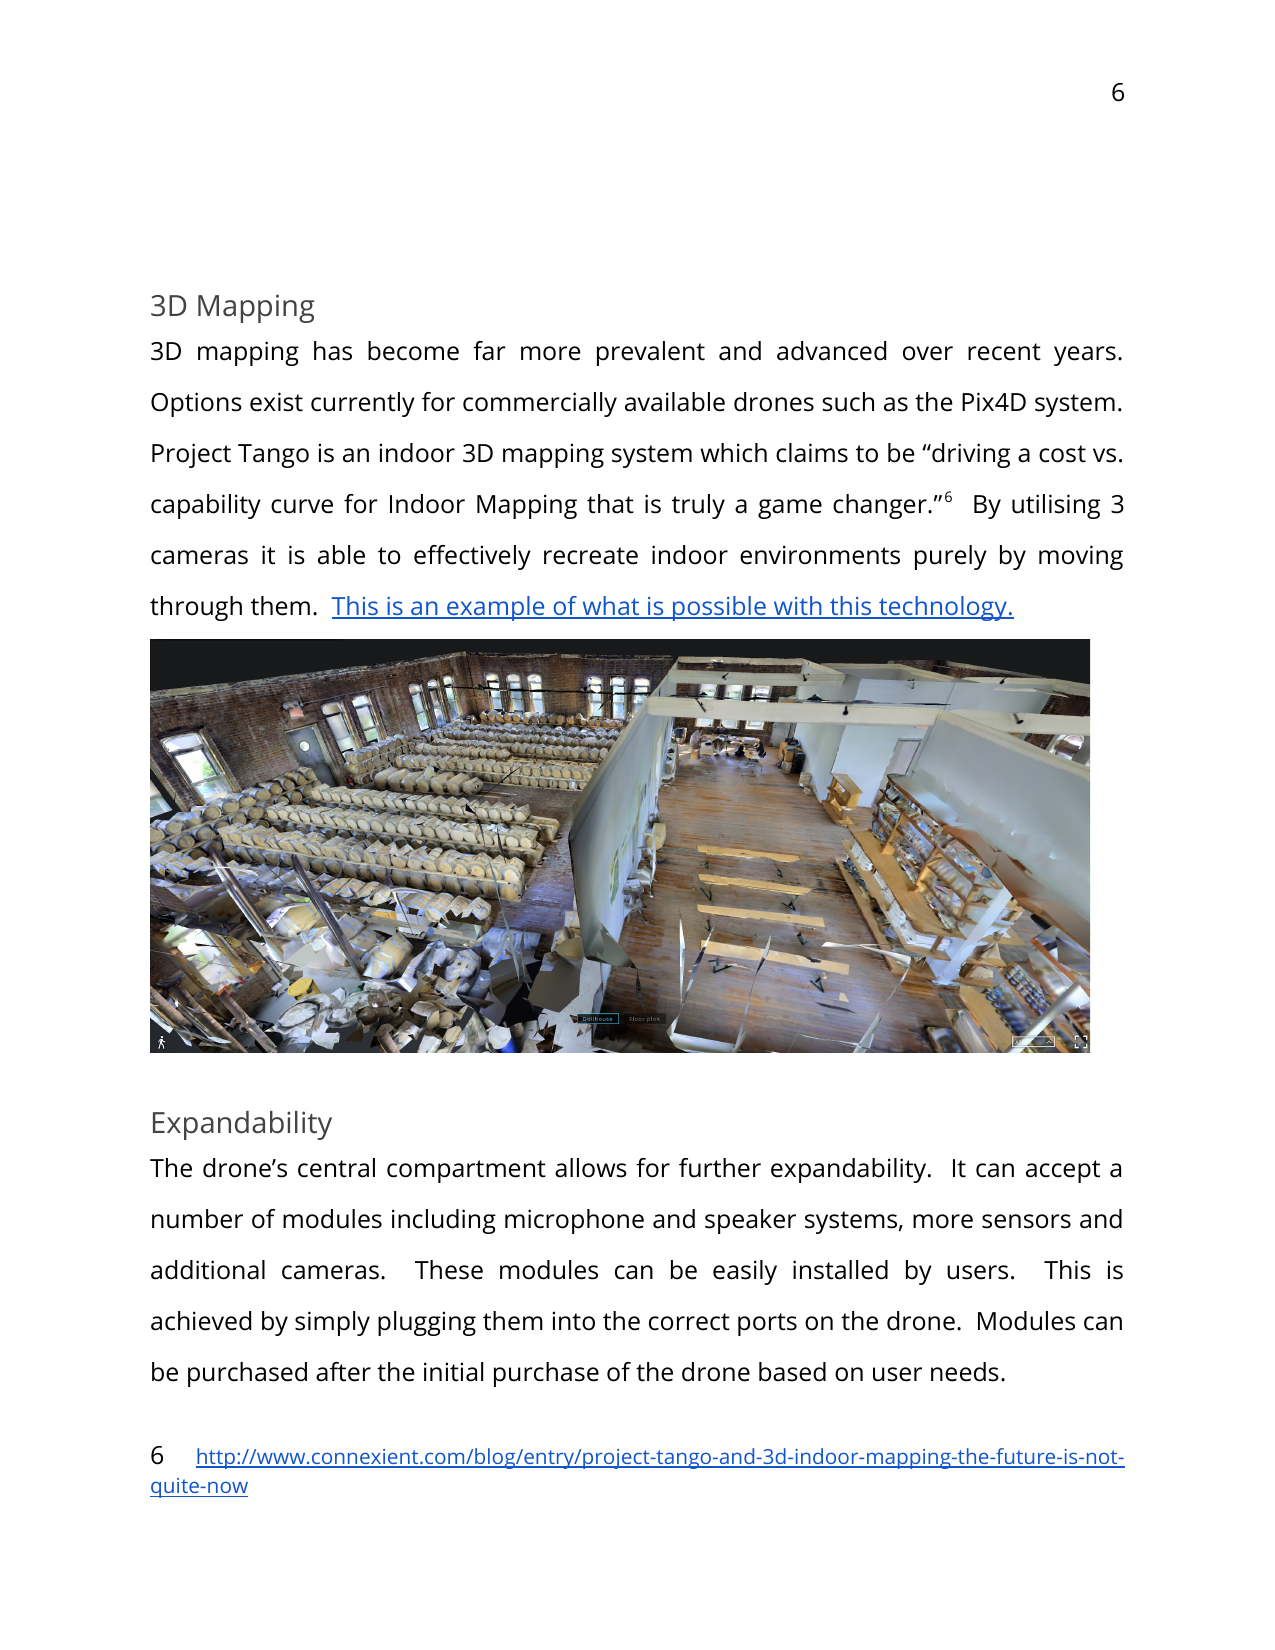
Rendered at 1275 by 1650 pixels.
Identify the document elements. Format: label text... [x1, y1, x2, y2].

picture [150, 639, 1091, 1053]
subtitle Expandability [150, 1102, 1125, 1142]
subtitle 3D Mapping [150, 285, 1125, 325]
text The drone’s central compartment allows for further expandability. It can accept a number of modules including microphone and speaker systems, more sensors and additional cameras. These modules can be easily installed by users. This is achieved by simply plugging them into the correct ports on the drone. Modules can be purchased after the initial purchase of the drone based on user needs. [150, 1151, 1125, 1389]
text 3D mapping has become far more prevalent and advanced over recent years. Options exist currently for commercially available drones such as the Pix4D system. Project Tango is an indoor 3D mapping system which claims to be “driving a cost vs. capability curve for Indoor Mapping that is truly a game changer.” By utilising 3 cameras it is able to effectively recreate indoor environments purely by moving through them. This is an example of what is possible with this technology. [150, 333, 1125, 623]
